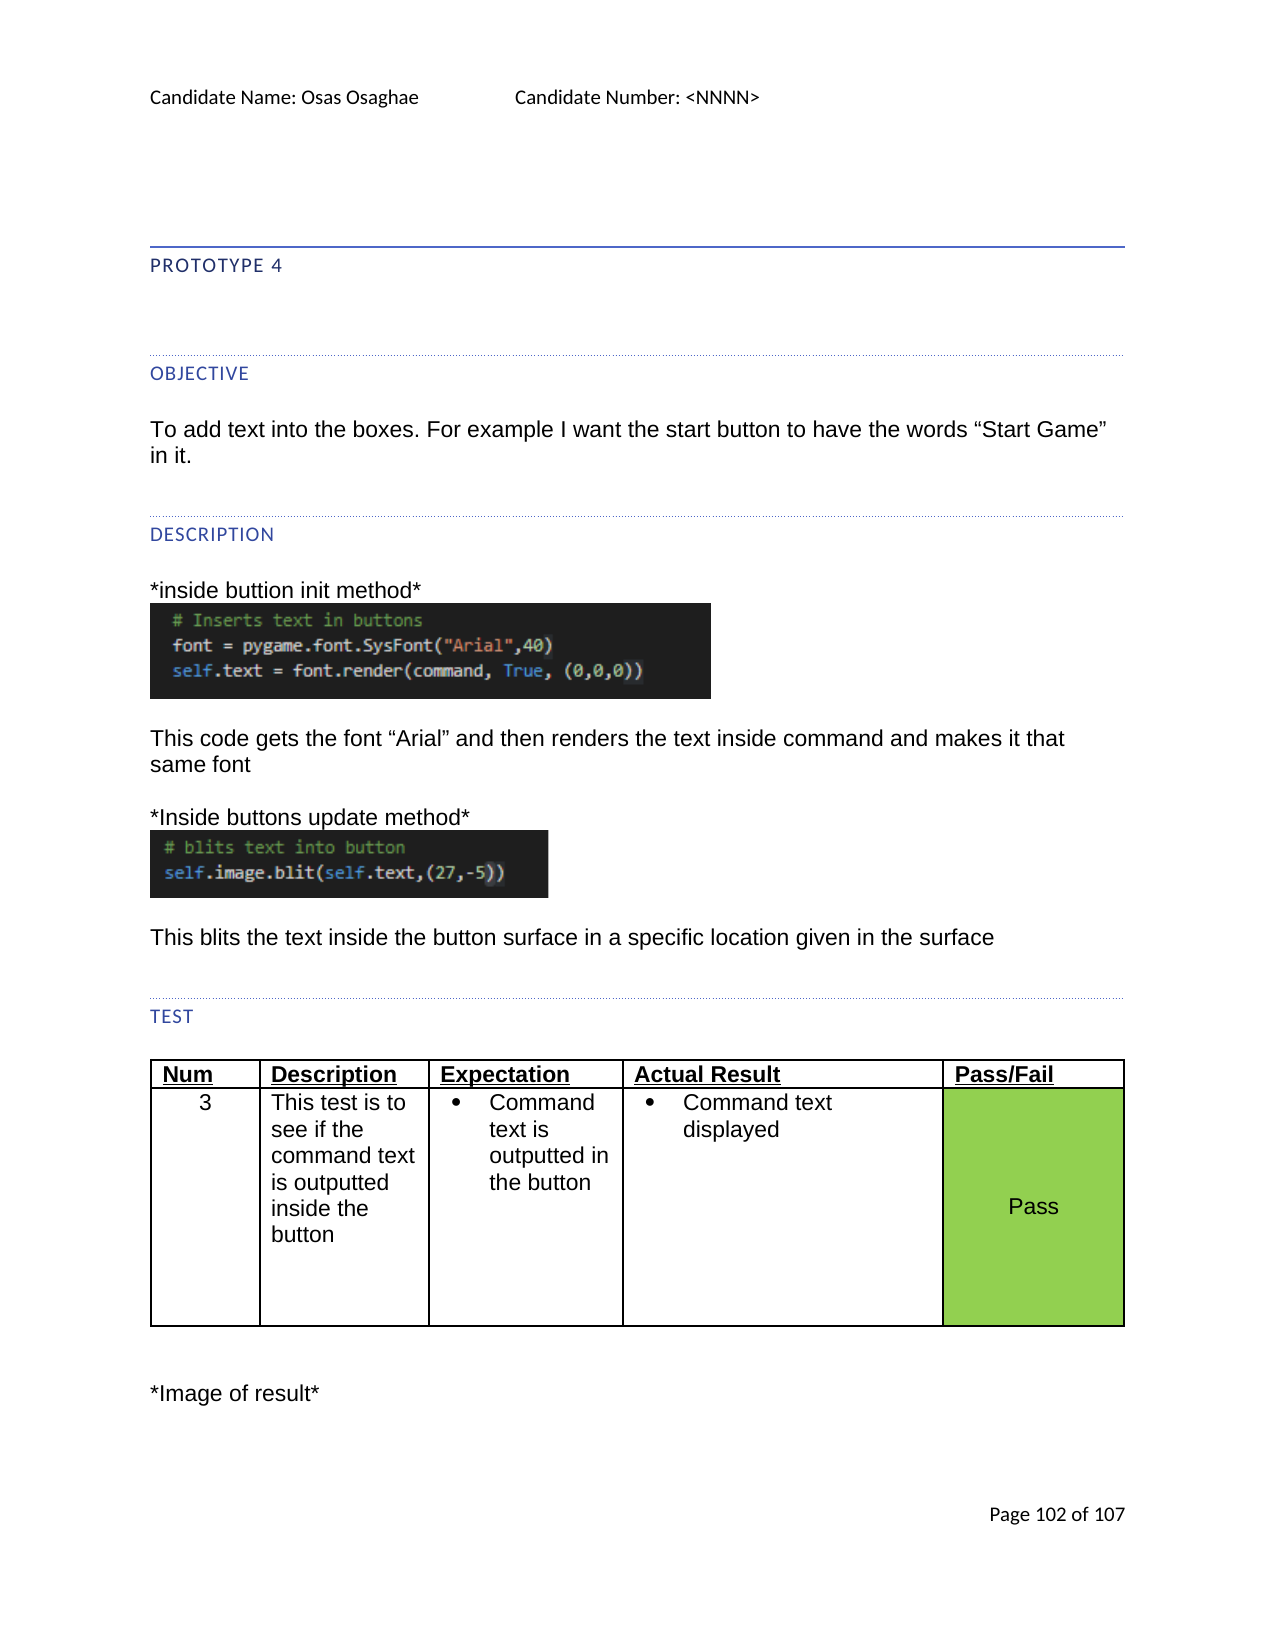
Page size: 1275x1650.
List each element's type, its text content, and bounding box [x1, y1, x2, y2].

table_header Actual Result [624, 1061, 942, 1087]
table_cell This test is to see if the command text is outputted inside the button [261, 1089, 428, 1325]
subtitle Description [150, 516, 1125, 547]
table_cell Pass [944, 1089, 1123, 1325]
table_cell 3 [152, 1089, 259, 1325]
table_header Num [152, 1061, 259, 1087]
table_cell Command text displayed [624, 1089, 942, 1325]
text *inside buttion init method* [150, 577, 1125, 603]
picture [150, 603, 711, 699]
text *Inside buttons update method* [150, 804, 1125, 831]
table_header Pass/Fail [944, 1061, 1123, 1087]
picture [150, 830, 549, 898]
text *Image of result* [150, 1379, 1125, 1406]
text This blits the text inside the button surface in a specific location given in the surface [150, 924, 1125, 950]
text To add text into the boxes. For example I want the start button to have the words “Start Game” in it. [150, 416, 1125, 469]
table_header Description [261, 1061, 428, 1087]
subtitle Test [150, 998, 1125, 1029]
subtitle Objective [150, 355, 1125, 386]
table_header Expectation [430, 1061, 622, 1087]
table_cell Command text is outputted in the button [430, 1089, 622, 1325]
subtitle Prototype 4 [150, 248, 1125, 277]
text This code gets the font “Arial” and then renders the text inside command and makes it that same font [150, 725, 1125, 778]
